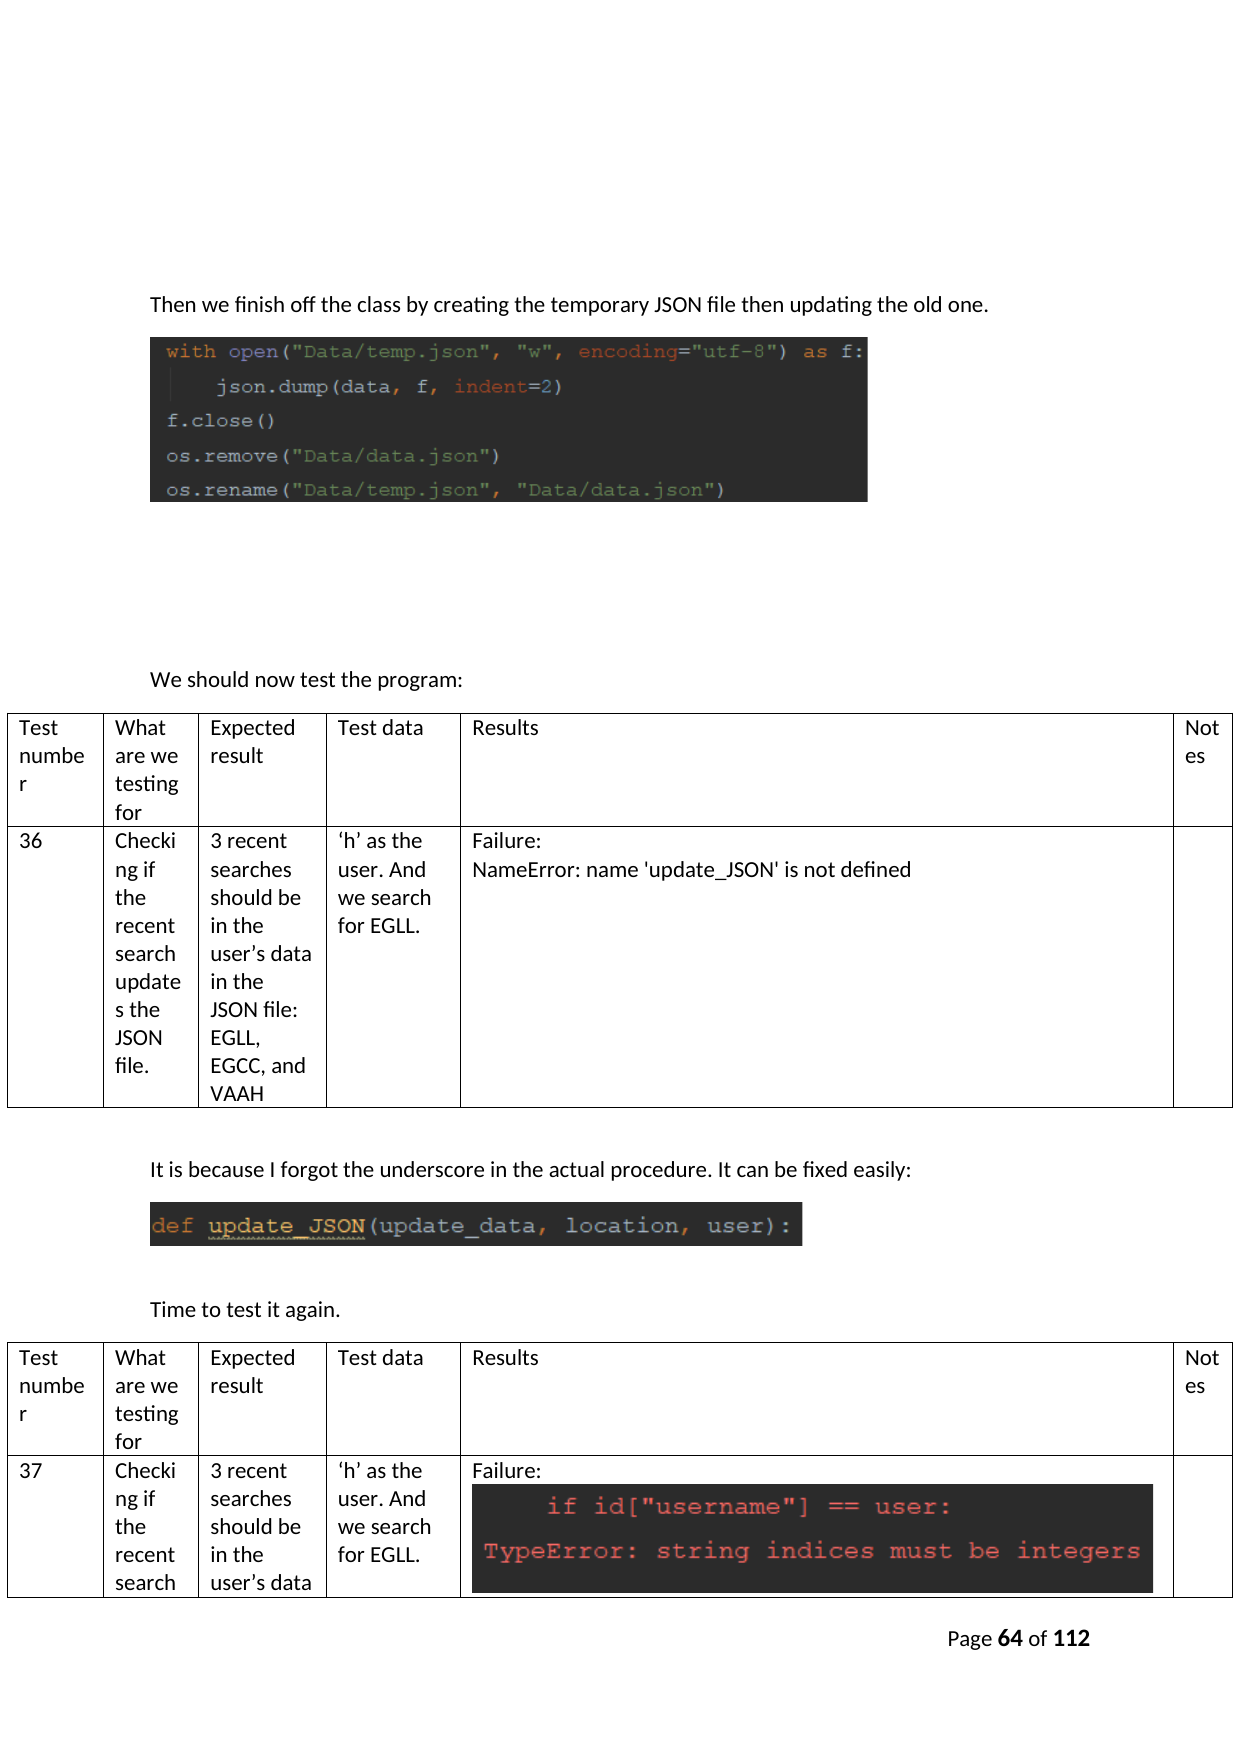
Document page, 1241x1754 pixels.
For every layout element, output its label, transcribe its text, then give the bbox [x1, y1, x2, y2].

picture [150, 1202, 803, 1246]
table_header Test data [327, 1343, 460, 1455]
text We should now test the program: [150, 666, 1090, 694]
text Then we finish off the class by creating the temporary JSON file then updating the old one. [150, 291, 1090, 319]
table_header Expected result [199, 714, 326, 826]
table_header What are we testing for [104, 1343, 198, 1455]
table_header What are we testing for [104, 714, 198, 826]
table_header Notes [1174, 1343, 1232, 1455]
picture [150, 337, 869, 502]
table_header Test data [327, 714, 460, 826]
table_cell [327, 1456, 460, 1597]
table_cell ‘h’ as the user. And we search for EGLL. [327, 827, 460, 1107]
table_cell [1174, 827, 1232, 1107]
table_cell 36 [8, 827, 103, 1107]
table_cell 37 [8, 1456, 103, 1597]
text Time to test it again. [150, 1295, 1090, 1323]
table_header Test number [8, 714, 103, 826]
table_header Expected result [199, 1343, 326, 1455]
table_cell Failure: NameError: name 'update_JSON' is not defined [461, 827, 1173, 1107]
table_cell Failure: [461, 1456, 1173, 1597]
text It is because I forgot the underscore in the actual procedure. It can be fixed easily: [150, 1155, 1090, 1183]
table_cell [104, 1456, 198, 1597]
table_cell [199, 1456, 326, 1597]
table_cell Checking if the recent search updates the JSON file. [104, 827, 198, 1107]
table_cell 3 recent searches should be in the user’s data in the JSON file: EGLL, EGCC, and VAAH [199, 827, 326, 1107]
table_header Results [461, 1343, 1173, 1455]
table_header Results [461, 714, 1173, 826]
table_cell [1174, 1456, 1232, 1597]
table_header Test number [8, 1343, 103, 1455]
picture [472, 1484, 1154, 1593]
table_header Notes [1174, 714, 1232, 826]
